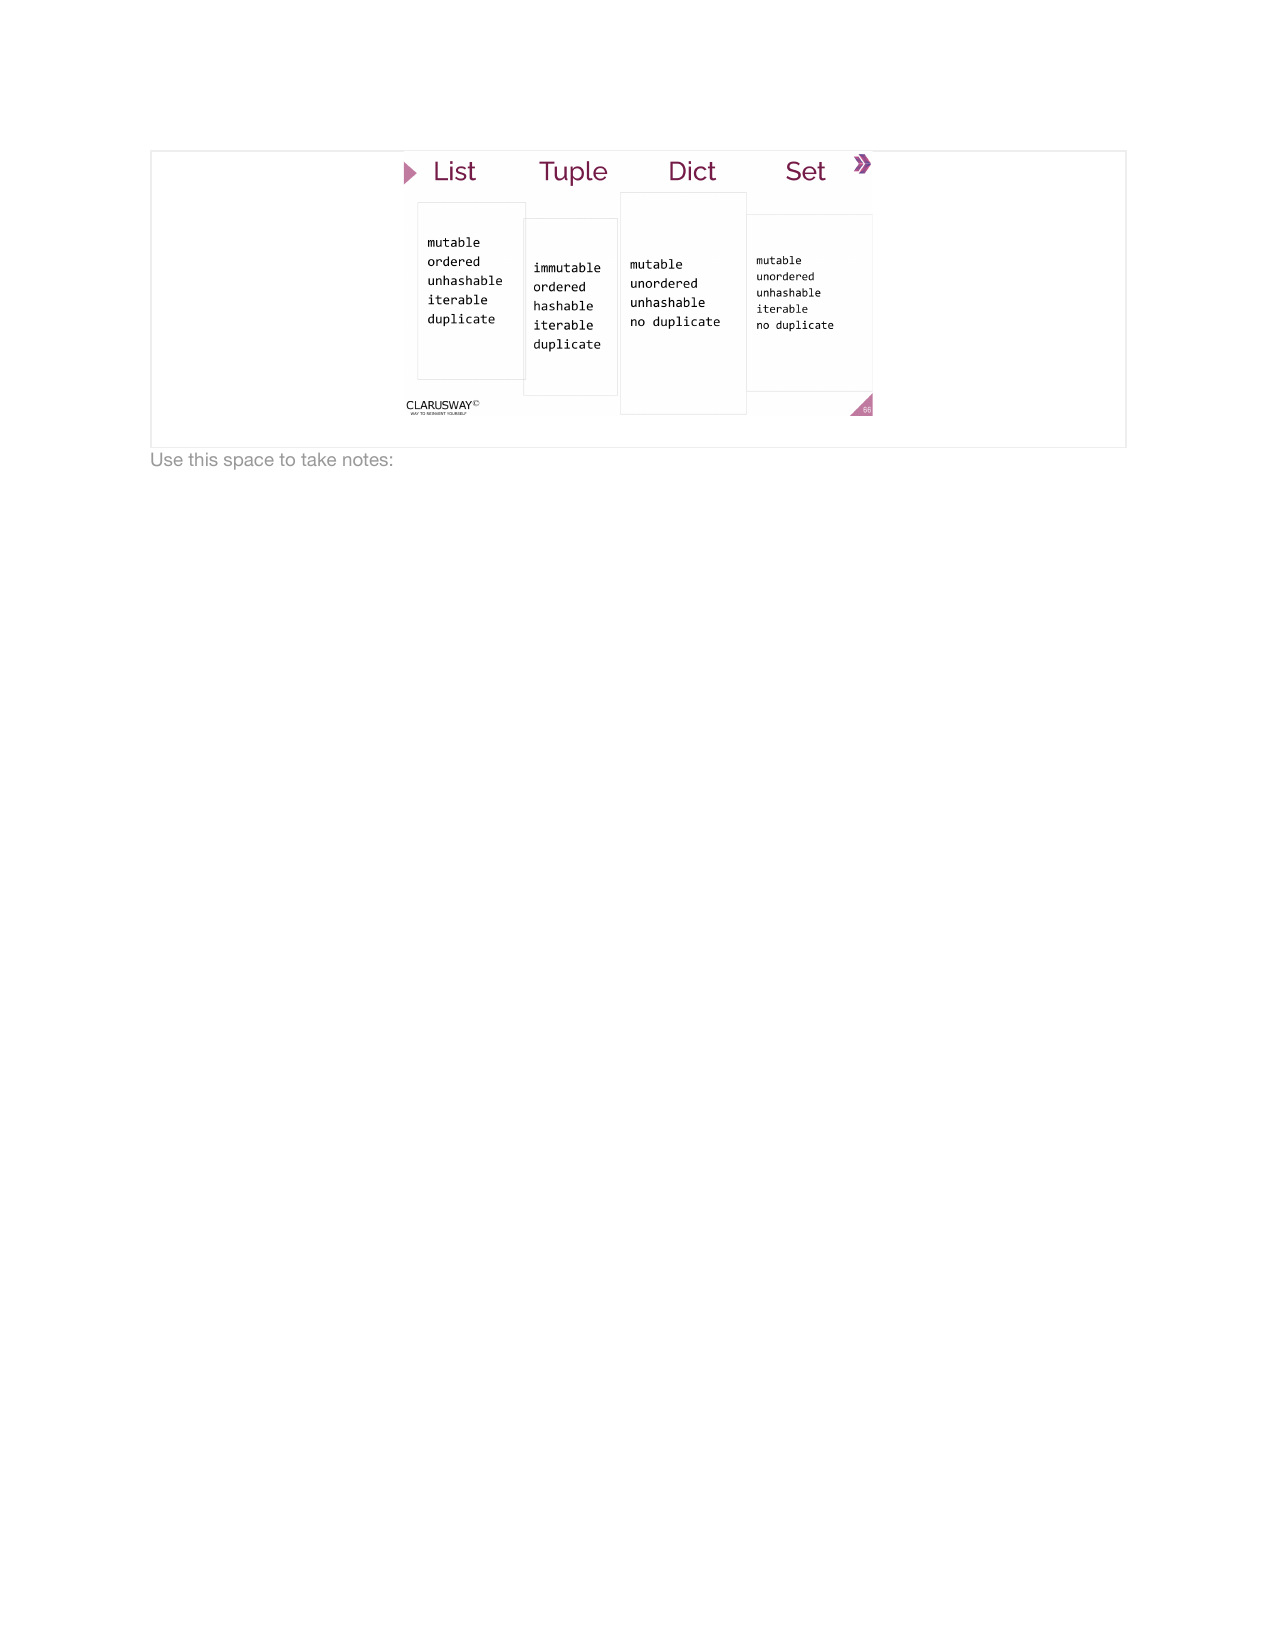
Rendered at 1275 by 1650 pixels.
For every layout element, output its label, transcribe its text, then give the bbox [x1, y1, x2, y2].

picture [403, 151, 873, 416]
text Use this space to take notes: [150, 448, 1125, 472]
table_cell [152, 152, 1125, 447]
